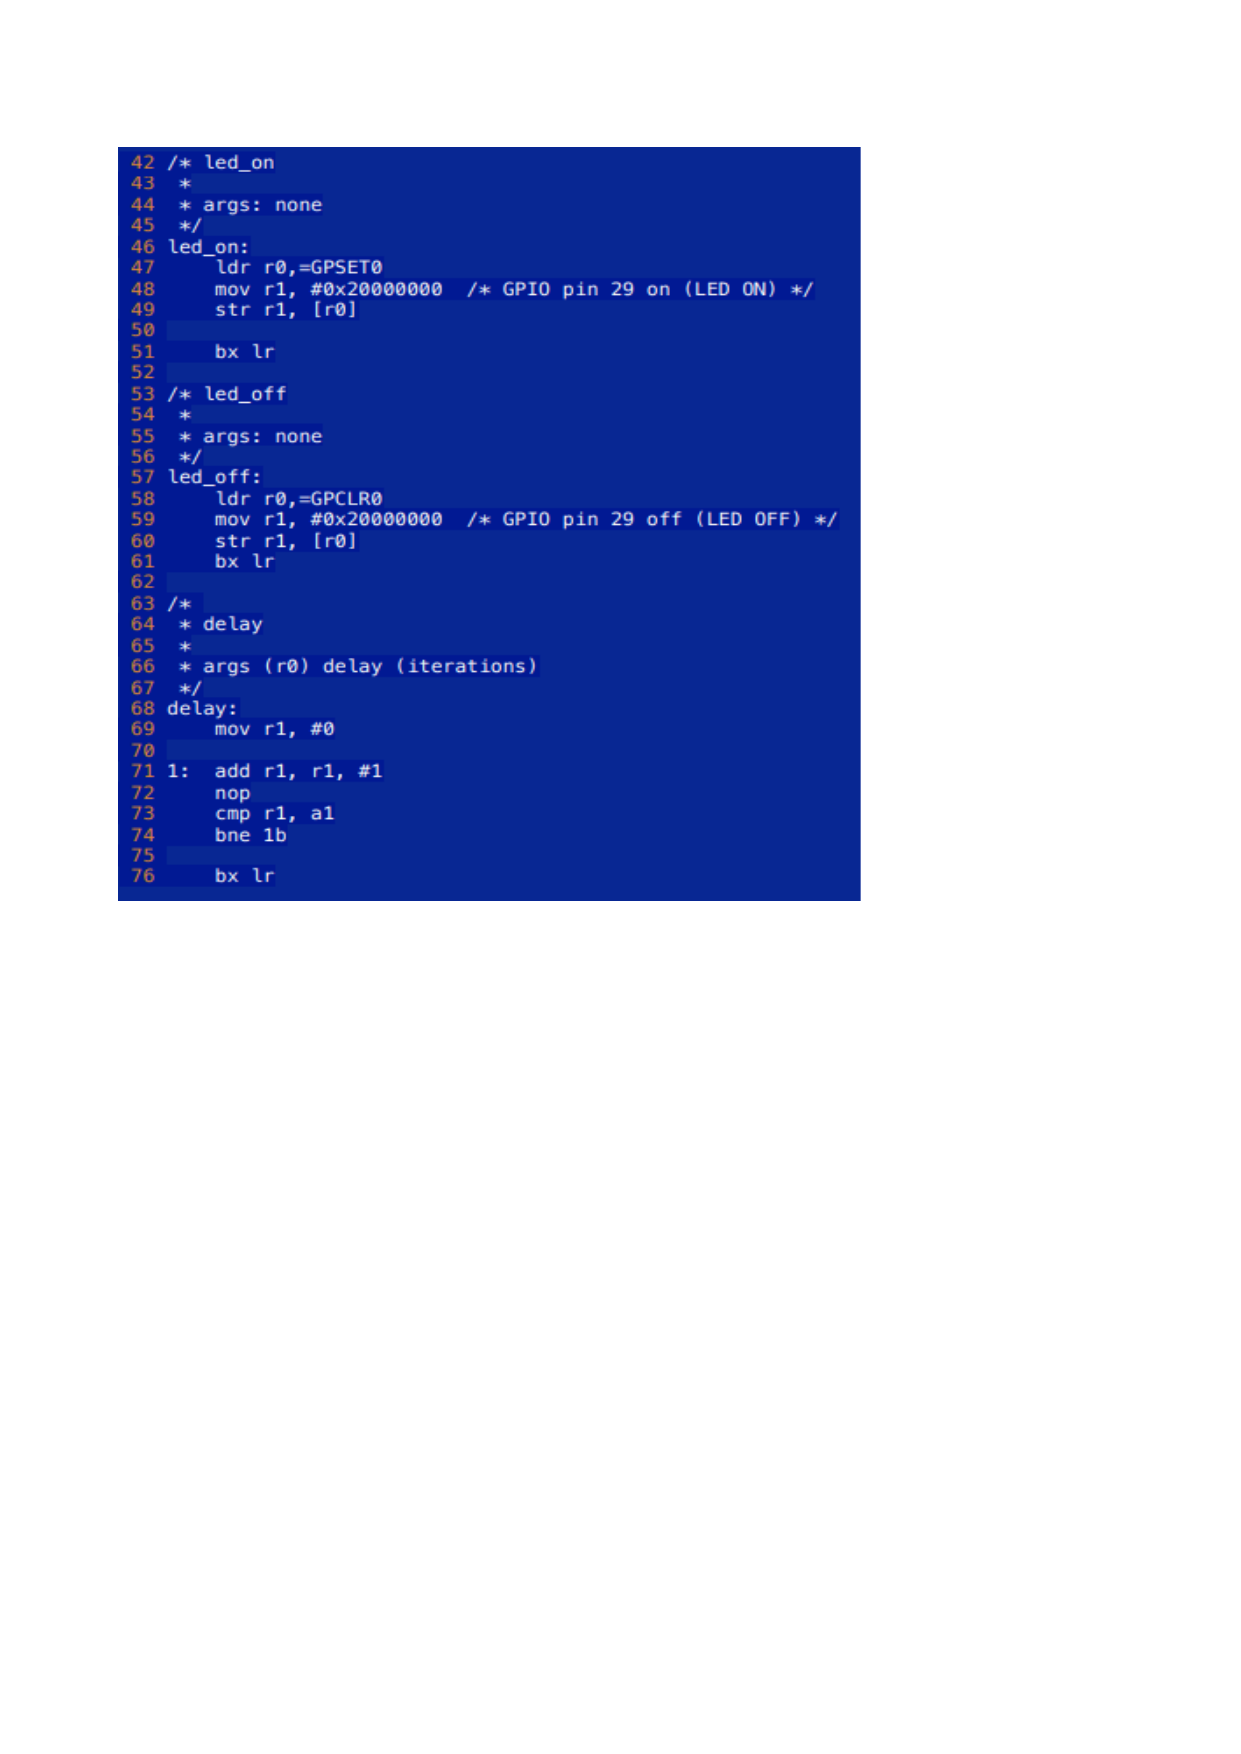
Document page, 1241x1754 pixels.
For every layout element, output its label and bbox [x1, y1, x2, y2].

picture [118, 147, 861, 901]
